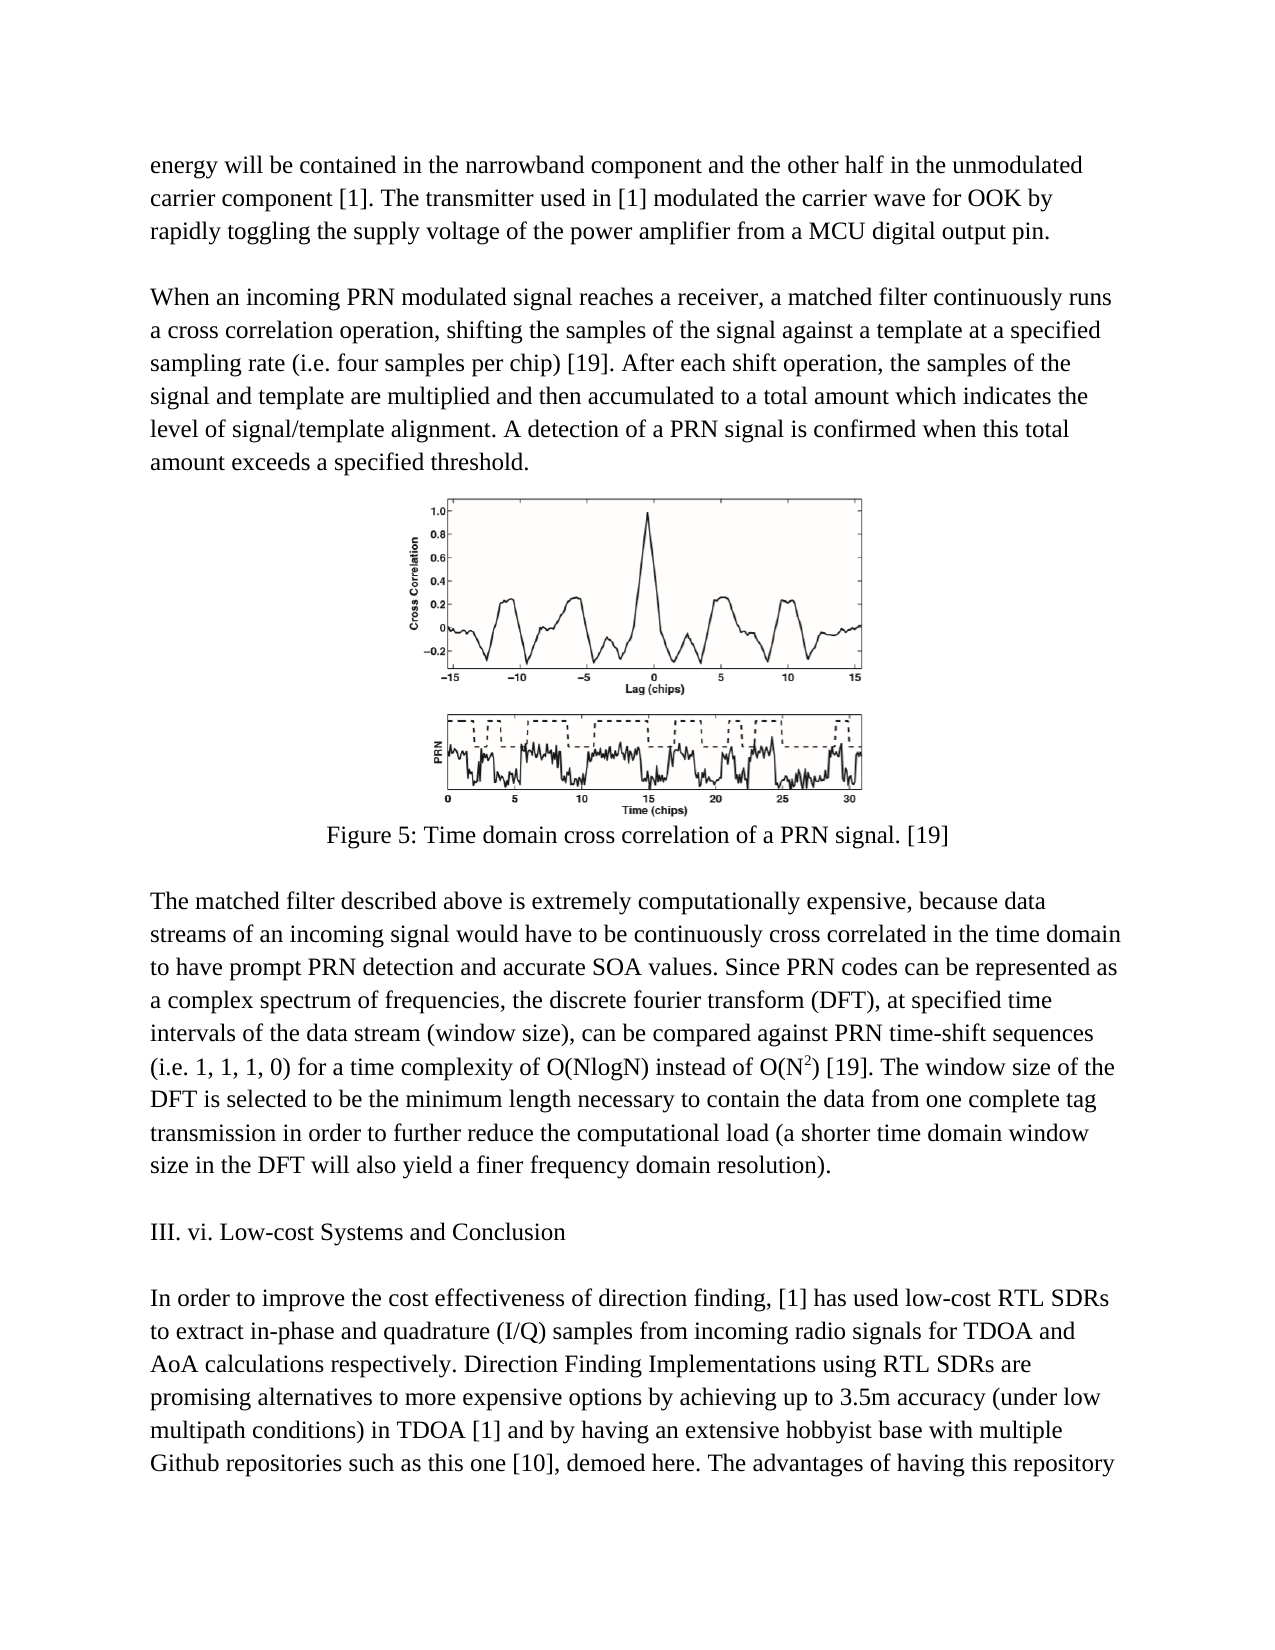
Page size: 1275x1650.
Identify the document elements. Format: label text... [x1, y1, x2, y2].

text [150, 150, 1125, 245]
picture [388, 480, 887, 817]
text The matched filter described above is extremely computationally expensive, because data streams of an incoming signal would have to be continuously cross correlated in the time domain to have prompt PRN detection and accurate SOA values. Since PRN codes can be represented as a complex spectrum of frequencies, the discrete fourier transform (DFT), at specified time intervals of the data stream (window size), can be compared against PRN time-shift sequences (i.e. 1, 1, 1, 0) for a time complexity of O(NlogN) instead of O(N2) [19]. The window size of the DFT is selected to be the minimum length necessary to contain the data from one complete tag transmission in order to further reduce the computational load (a shorter time domain window size in the DFT will also yield a finer frequency domain resolution). [150, 886, 1125, 1179]
text When an incoming PRN modulated signal reaches a receiver, a matched filter continuously runs a cross correlation operation, shifting the samples of the signal against a template at a specified sampling rate (i.e. four samples per chip) [19]. After each shift operation, the samples of the signal and template are multiplied and then accumulated to a total amount which indicates the level of signal/template alignment. A detection of a PRN signal is confirmed when this total amount exceeds a specified threshold. [150, 282, 1125, 476]
text Figure 5: Time domain cross correlation of a PRN signal. [19] [150, 820, 1125, 849]
text III. vi. Low-cost Systems and Conclusion [150, 1217, 1125, 1245]
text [150, 1283, 1125, 1477]
